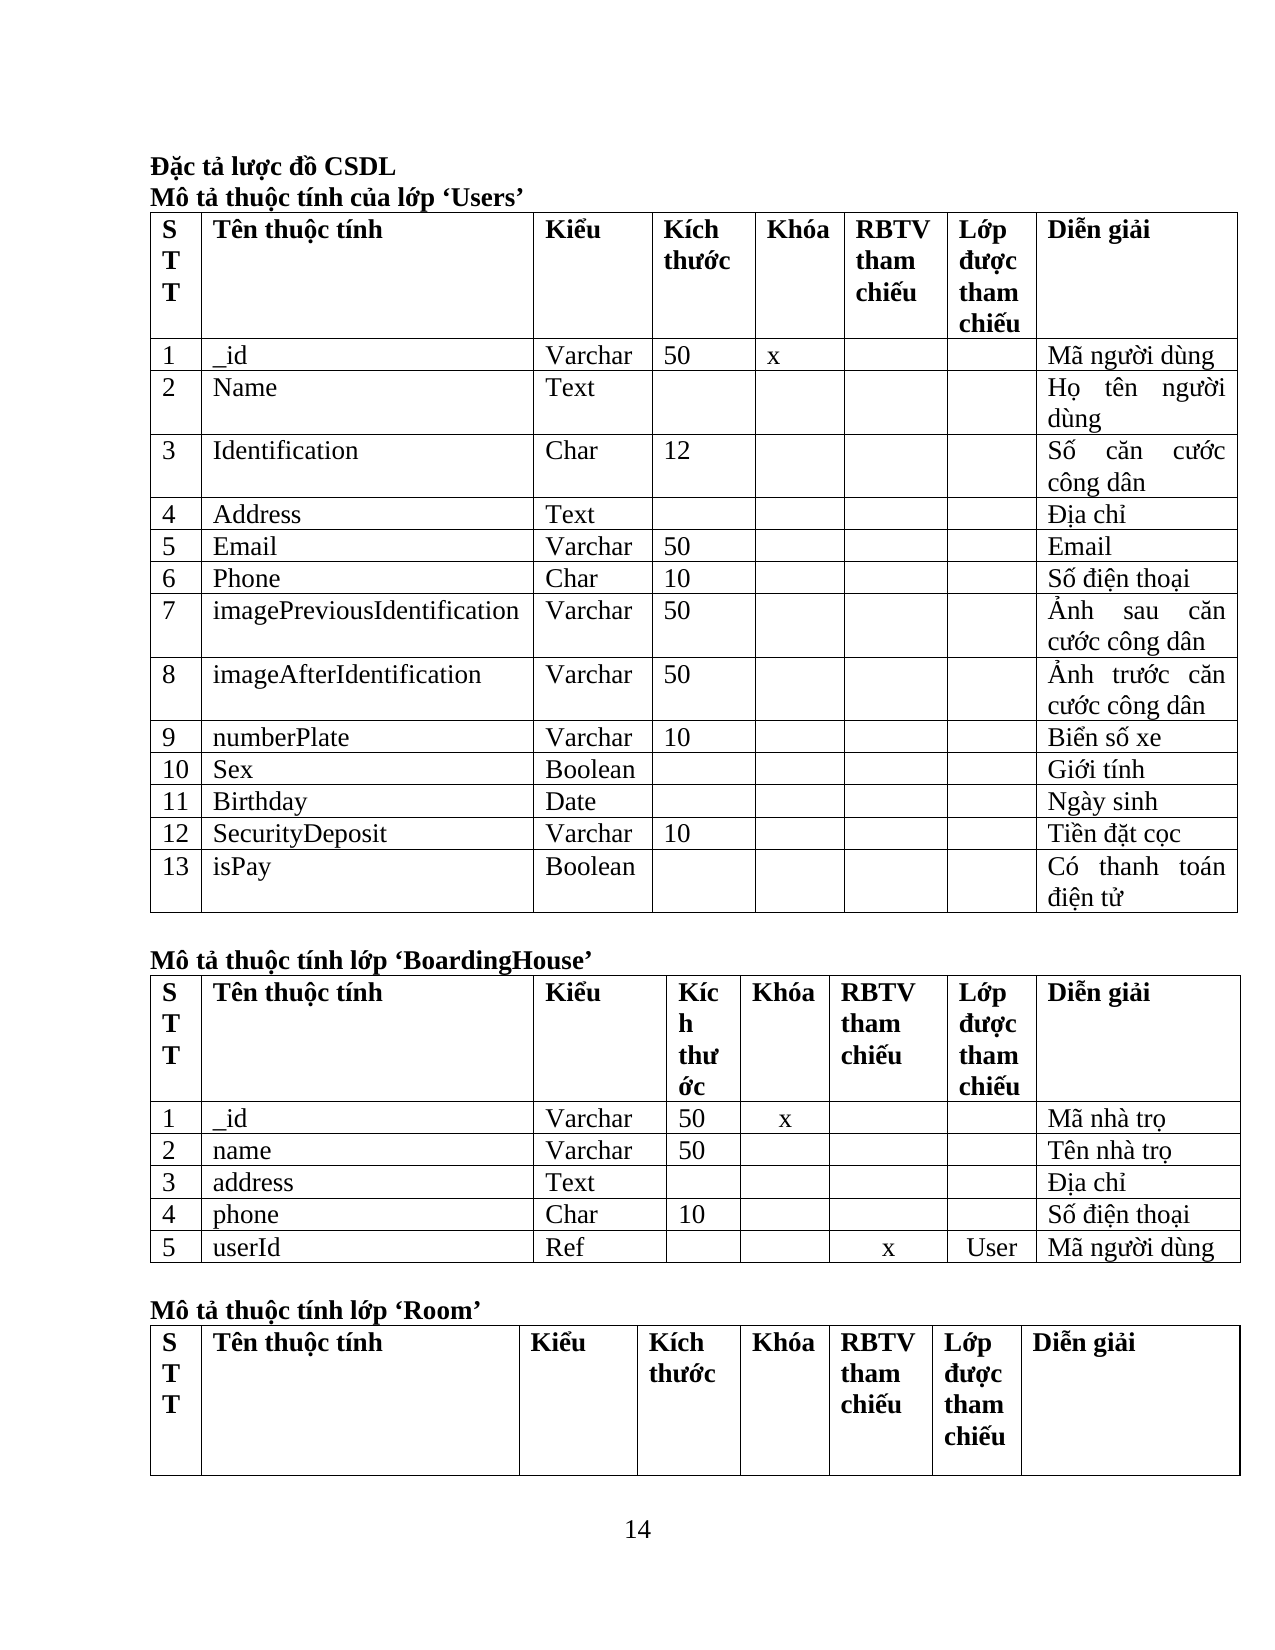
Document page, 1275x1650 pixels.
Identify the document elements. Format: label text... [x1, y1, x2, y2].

table_cell [948, 594, 1036, 657]
table_cell 3 [151, 1166, 201, 1198]
table_cell Varchar [534, 530, 652, 561]
table_cell [756, 562, 844, 593]
table_cell [756, 658, 844, 720]
table_cell [845, 498, 947, 529]
table_cell [948, 753, 1036, 784]
table_cell [756, 850, 844, 912]
table_header Lớp được tham chiếu [948, 976, 1036, 1101]
text Mô tả thuộc tính của lớp ‘Users’ [150, 181, 1125, 212]
table_cell Có thanh toán điện tử [1037, 850, 1237, 912]
table_cell [756, 753, 844, 784]
table_cell 50 [667, 1134, 740, 1165]
table_cell [845, 753, 947, 784]
table_cell [756, 721, 844, 752]
table_cell 10 [151, 753, 201, 784]
table_cell 10 [653, 562, 755, 593]
table_header STT [151, 976, 201, 1101]
table_cell Tên nhà trọ [1037, 1134, 1240, 1165]
table_cell [948, 530, 1036, 561]
table_header Diễn giải [1022, 1326, 1239, 1475]
table_cell [845, 721, 947, 752]
table_cell 10 [667, 1199, 740, 1230]
table_cell Varchar [534, 818, 652, 849]
table_cell 5 [151, 1231, 201, 1262]
table_cell [948, 785, 1036, 817]
table_header Lớp được tham chiếu [933, 1326, 1021, 1475]
table_cell [756, 530, 844, 561]
table_header Lớp được tham chiếu [948, 213, 1036, 338]
table_cell 50 [653, 658, 755, 720]
table_cell [653, 785, 755, 817]
table_cell 8 [151, 658, 201, 720]
table_cell [948, 435, 1036, 497]
table_cell 50 [653, 530, 755, 561]
table_cell [653, 753, 755, 784]
table_cell Varchar [534, 594, 652, 657]
table_cell [756, 435, 844, 497]
table_cell 50 [667, 1102, 740, 1133]
table_cell phone [202, 1199, 533, 1230]
table_cell [756, 818, 844, 849]
table_cell Họ tên người dùng [1037, 371, 1237, 433]
table_cell Tiền đặt cọc [1037, 818, 1237, 849]
table_cell _id [202, 339, 533, 370]
table_cell Mã người dùng [1037, 339, 1237, 370]
table_cell x [756, 339, 844, 370]
table_header STT [151, 1326, 201, 1475]
table_cell Địa chỉ [1037, 498, 1237, 529]
table_cell [845, 818, 947, 849]
table_cell 3 [151, 435, 201, 497]
table_cell 50 [653, 594, 755, 657]
table_cell Sex [202, 753, 533, 784]
table_cell [667, 1166, 740, 1198]
table_cell Ảnh trước căn cước công dân [1037, 658, 1237, 720]
table_cell Text [534, 1166, 666, 1198]
table_cell Boolean [534, 753, 652, 784]
table_header RBTV tham chiếu [830, 1326, 932, 1475]
table_cell [756, 594, 844, 657]
table_cell [845, 435, 947, 497]
table_cell Biển số xe [1037, 721, 1237, 752]
table_cell [845, 658, 947, 720]
table_cell 4 [151, 498, 201, 529]
table_cell Số căn cước công dân [1037, 435, 1237, 497]
text Mô tả thuộc tính lớp ‘BoardingHouse’ [150, 944, 1125, 975]
table_cell 12 [653, 435, 755, 497]
table_cell [653, 371, 755, 433]
table_cell SecurityDeposit [202, 818, 533, 849]
table_cell 4 [151, 1199, 201, 1230]
table_cell [845, 339, 947, 370]
table_cell Char [534, 562, 652, 593]
table_cell Mã người dùng [1037, 1231, 1240, 1262]
table_cell [845, 850, 947, 912]
table_header Khóa [741, 1326, 829, 1475]
table_cell Birthday [202, 785, 533, 817]
table_cell [756, 785, 844, 817]
table_cell Ngày sinh [1037, 785, 1237, 817]
text Mô tả thuộc tính lớp ‘Room’ [150, 1294, 1125, 1325]
table_header Diễn giải [1037, 976, 1240, 1101]
table_cell 10 [653, 818, 755, 849]
table_cell x [741, 1102, 829, 1133]
table_cell [948, 850, 1036, 912]
table_cell [741, 1231, 829, 1262]
table_cell Identification [202, 435, 533, 497]
table_header Tên thuộc tính [202, 1326, 519, 1475]
table_cell [948, 371, 1036, 433]
table_cell [948, 1166, 1036, 1198]
table_header Tên thuộc tính [202, 213, 533, 338]
table_cell Địa chỉ [1037, 1166, 1240, 1198]
table_cell isPay [202, 850, 533, 912]
table_cell 1 [151, 339, 201, 370]
table_header RBTV tham chiếu [830, 976, 947, 1101]
table_cell imageAfterIdentification [202, 658, 533, 720]
table_cell [948, 1102, 1036, 1133]
table_cell [741, 1199, 829, 1230]
table_header Tên thuộc tính [202, 976, 533, 1101]
table_cell userId [202, 1231, 533, 1262]
table_cell [830, 1199, 947, 1230]
table_cell Giới tính [1037, 753, 1237, 784]
table_cell [741, 1134, 829, 1165]
table_cell [830, 1166, 947, 1198]
table_cell [948, 658, 1036, 720]
table_cell 11 [151, 785, 201, 817]
table_header Khóa [741, 976, 829, 1101]
table_header Kích thước [667, 976, 740, 1101]
table_cell [756, 371, 844, 433]
table_header Kích thước [653, 213, 755, 338]
table_cell Name [202, 371, 533, 433]
table_cell [948, 1134, 1036, 1165]
table_cell Char [534, 1199, 666, 1230]
table_header Khóa [756, 213, 844, 338]
table_cell Varchar [534, 658, 652, 720]
table_cell 50 [653, 339, 755, 370]
table_header Kiểu [520, 1326, 637, 1475]
table_cell [845, 785, 947, 817]
table_header Kiểu [534, 976, 666, 1101]
table_cell Varchar [534, 721, 652, 752]
table_cell 12 [151, 818, 201, 849]
table_cell _id [202, 1102, 533, 1133]
table_cell address [202, 1166, 533, 1198]
table_cell Boolean [534, 850, 652, 912]
table_cell Email [202, 530, 533, 561]
table_cell 13 [151, 850, 201, 912]
table_cell Số điện thoại [1037, 562, 1237, 593]
table_header STT [151, 213, 201, 338]
table_cell Email [1037, 530, 1237, 561]
table_header Diễn giải [1037, 213, 1237, 338]
table_cell Text [534, 498, 652, 529]
table_cell Varchar [534, 1134, 666, 1165]
table_cell User [948, 1231, 1036, 1262]
table_cell [948, 498, 1036, 529]
table_cell [653, 498, 755, 529]
table_cell Char [534, 435, 652, 497]
table_cell [756, 498, 844, 529]
table_cell 2 [151, 1134, 201, 1165]
table_cell [653, 850, 755, 912]
table_cell [741, 1166, 829, 1198]
table_header Kích thước [638, 1326, 740, 1475]
table_cell Số điện thoại [1037, 1199, 1240, 1230]
table_cell Address [202, 498, 533, 529]
table_cell Mã nhà trọ [1037, 1102, 1240, 1133]
table_cell Varchar [534, 1102, 666, 1133]
table_cell [845, 371, 947, 433]
table_cell 5 [151, 530, 201, 561]
table_cell Text [534, 371, 652, 433]
table_cell name [202, 1134, 533, 1165]
table_cell x [830, 1231, 947, 1262]
table_cell Varchar [534, 339, 652, 370]
text Đặc tả lược đồ CSDL [150, 150, 1125, 181]
table_cell [948, 818, 1036, 849]
table_cell 1 [151, 1102, 201, 1133]
table_cell [830, 1102, 947, 1133]
table_cell 6 [151, 562, 201, 593]
table_cell [948, 1199, 1036, 1230]
table_cell [845, 530, 947, 561]
table_cell 2 [151, 371, 201, 433]
table_cell [948, 339, 1036, 370]
table_cell numberPlate [202, 721, 533, 752]
table_cell Date [534, 785, 652, 817]
table_cell imagePreviousIdentification [202, 594, 533, 657]
table_cell Phone [202, 562, 533, 593]
table_cell [845, 562, 947, 593]
table_cell Ref [534, 1231, 666, 1262]
table_cell 10 [653, 721, 755, 752]
table_cell [845, 594, 947, 657]
table_cell 9 [151, 721, 201, 752]
table_cell [948, 562, 1036, 593]
table_header Kiểu [534, 213, 652, 338]
table_cell [667, 1231, 740, 1262]
table_cell [948, 721, 1036, 752]
table_cell [830, 1134, 947, 1165]
table_cell 7 [151, 594, 201, 657]
table_cell Ảnh sau căn cước công dân [1037, 594, 1237, 657]
table_header RBTV tham chiếu [845, 213, 947, 338]
